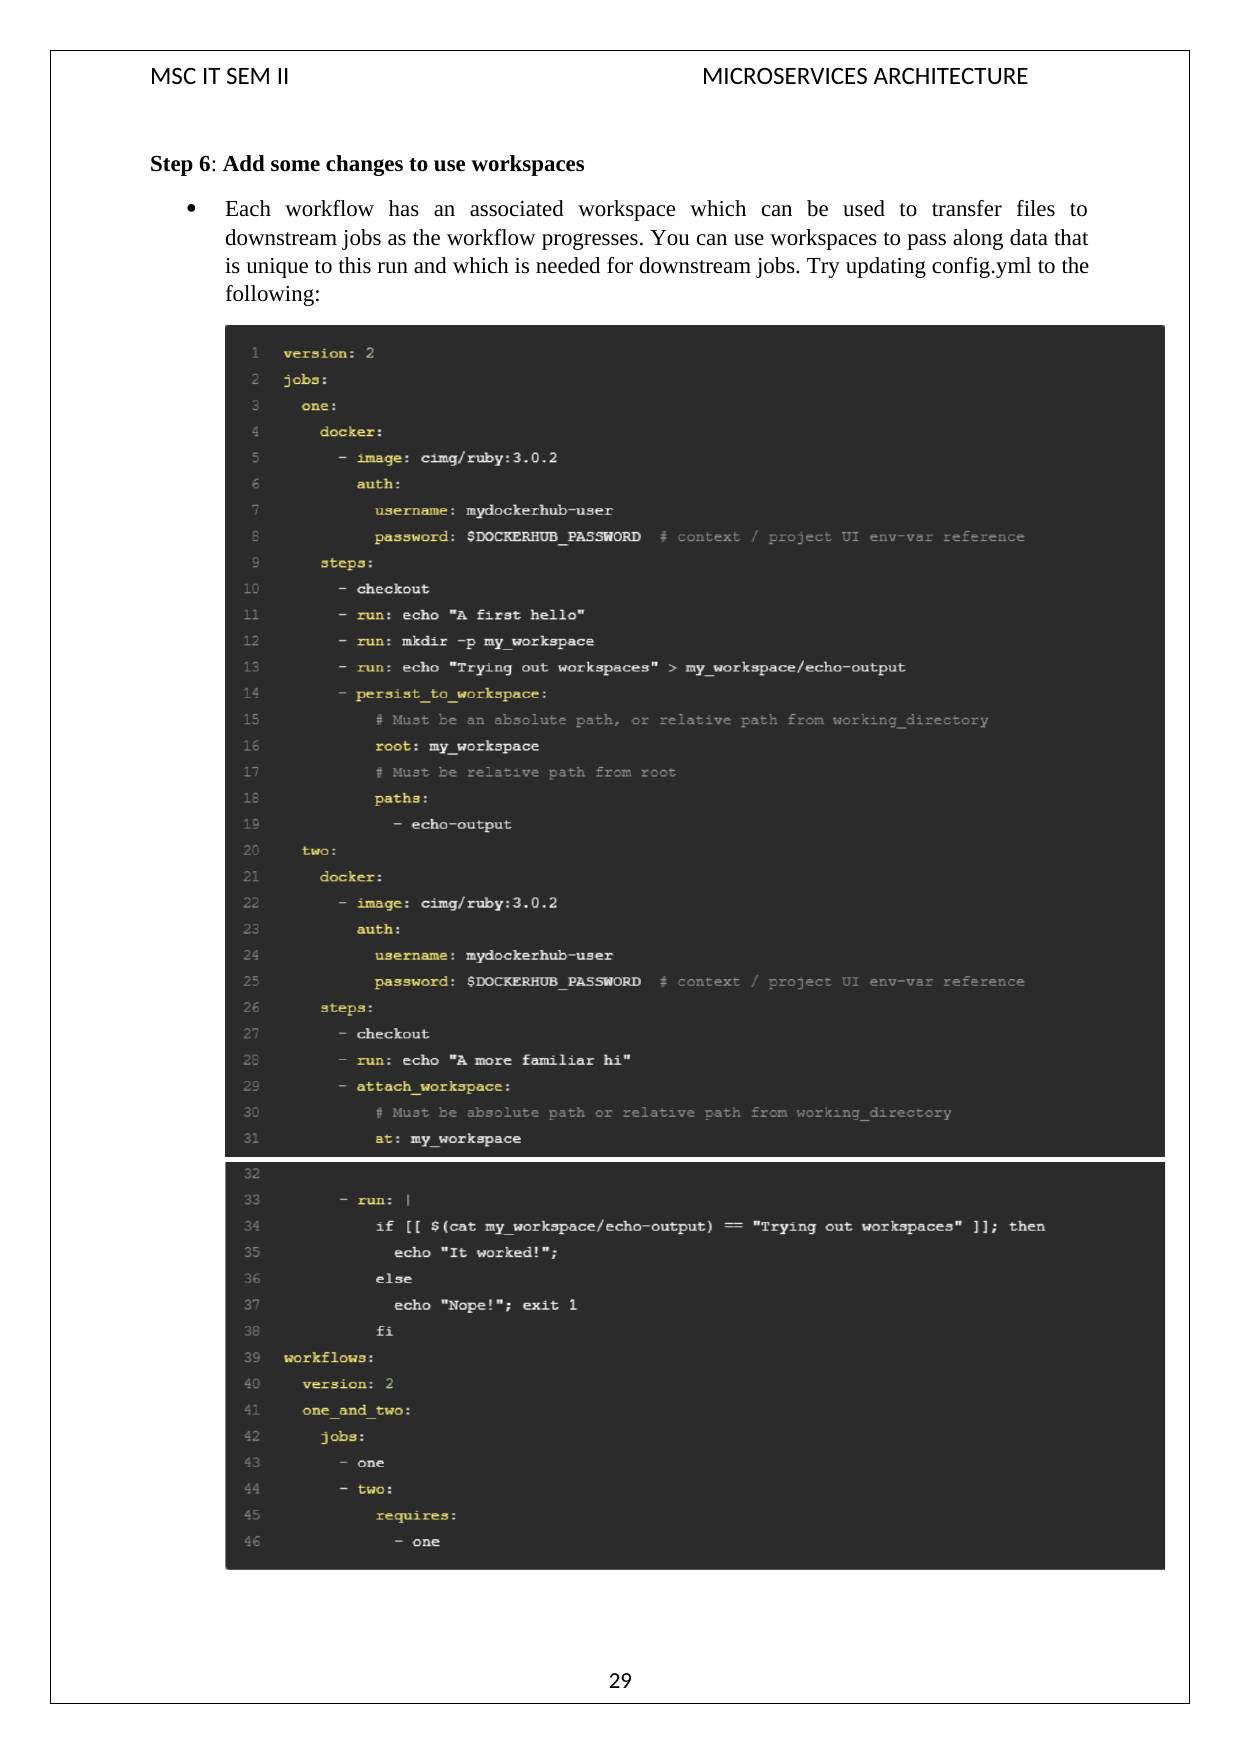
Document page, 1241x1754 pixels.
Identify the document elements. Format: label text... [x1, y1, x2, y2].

picture [225, 1159, 1166, 1570]
picture [225, 325, 1166, 1157]
text Step 6: Add some changes to use workspaces [150, 150, 1090, 176]
list Each workflow has an associated workspace which can be used to transfer files to downstream jobs as the workflow progresses. You can use workspaces to pass along data that is unique to this run and which is needed for downstream jobs. Try updating config.yml to the following: [187, 195, 1090, 307]
